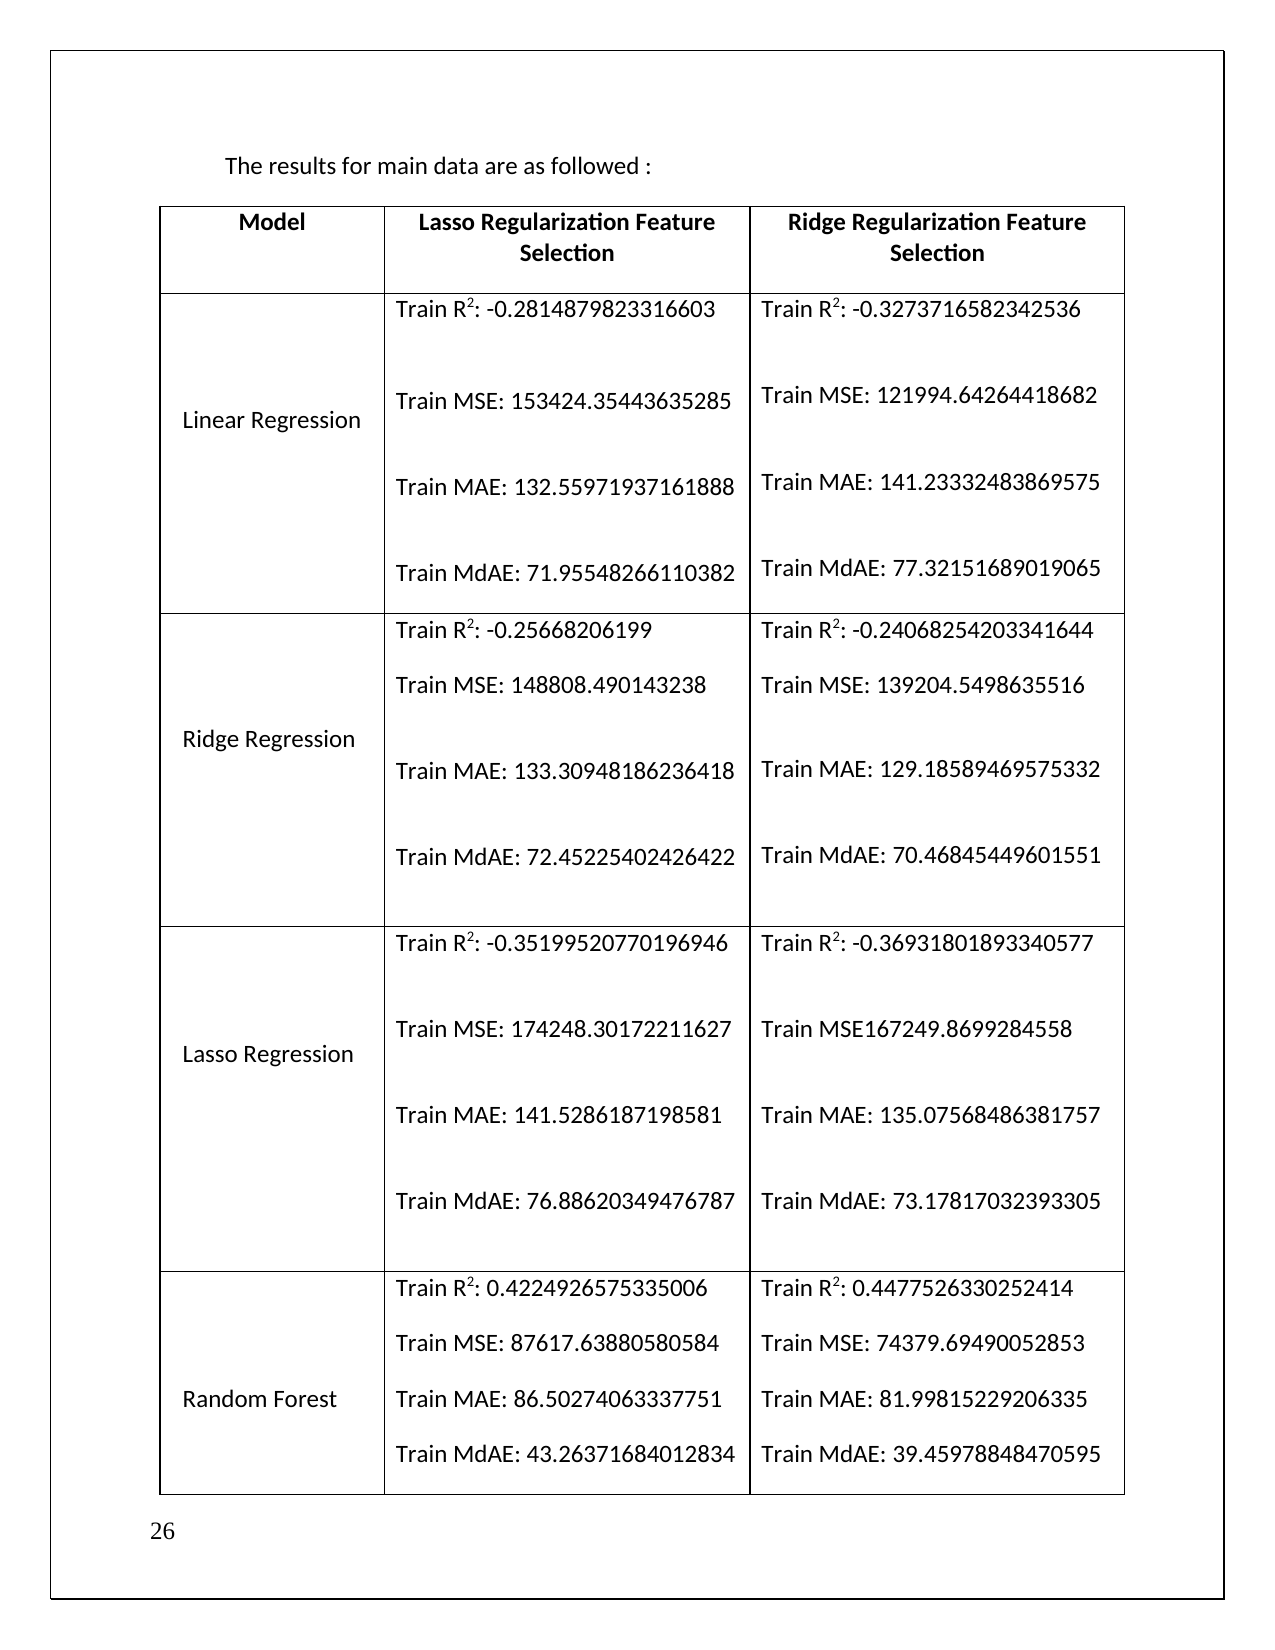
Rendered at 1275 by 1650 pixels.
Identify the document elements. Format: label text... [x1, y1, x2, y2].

table_cell Train R2: -0.2814879823316603 Train MSE: 153424.35443635285 Train MAE: 132.55971937161888 Train MdAE: 71.95548266110382 [385, 294, 749, 613]
table_cell Train R2: -0.36931801893340577 Train MSE167249.8699284558 Train MAE: 135.07568486381757 Train MdAE: 73.17817032393305 [751, 927, 1124, 1271]
table_cell Lasso Regression [161, 927, 384, 1271]
table_cell Train R2: -0.35199520770196946 Train MSE: 174248.30172211627 Train MAE: 141.5286187198581 Train MdAE: 76.88620349476787 [385, 927, 749, 1271]
table_cell Train R2: -0.3273716582342536 Train MSE: 121994.64264418682 Train MAE: 141.23332483869575 Train MdAE: 77.32151689019065 [751, 294, 1124, 613]
table_cell Train R2: -0.24068254203341644 Train MSE: 139204.5498635516 Train MAE: 129.18589469575332 Train MdAE: 70.46845449601551 [751, 614, 1124, 926]
table_header Ridge Regularization Feature Selection [751, 207, 1124, 293]
table_cell Linear Regression [161, 294, 384, 613]
table_header Model [161, 207, 384, 293]
table_cell Ridge Regression [161, 614, 384, 926]
table_cell Train R2: 0.4224926575335006 Train MSE: 87617.63880580584 Train MAE: 86.50274063337751 Train MdAE: 43.26371684012834 [385, 1272, 749, 1494]
table_cell Train R2: 0.4477526330252414 Train MSE: 74379.69490052853 Train MAE: 81.99815229206335 Train MdAE: 39.45978848470595 [751, 1272, 1124, 1494]
text The results for main data are as followed : [150, 150, 1124, 181]
table_cell Train R2: -0.25668206199 Train MSE: 148808.490143238 Train MAE: 133.30948186236418 Train MdAE: 72.45225402426422 [385, 614, 749, 926]
table_cell Random Forest [161, 1272, 384, 1494]
table_header Lasso Regularization Feature Selection [385, 207, 749, 293]
